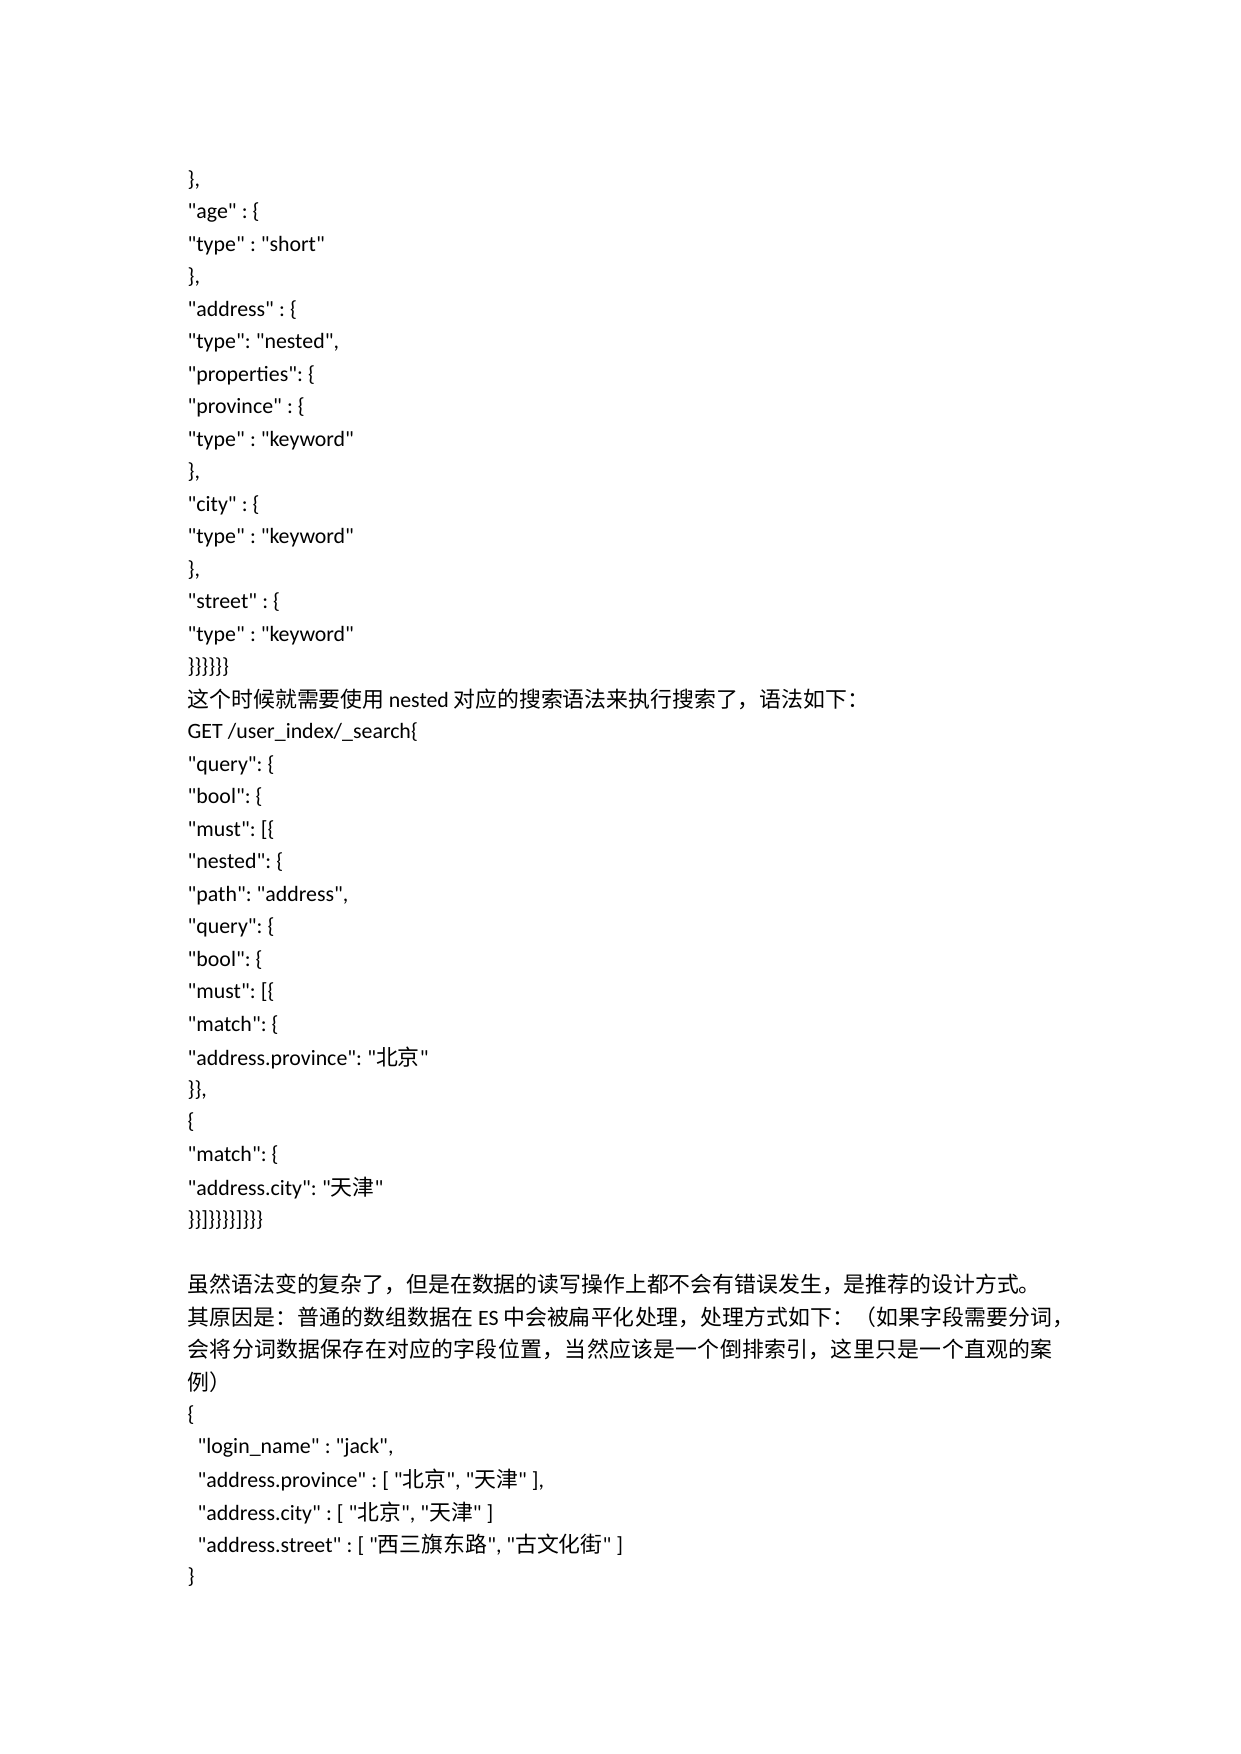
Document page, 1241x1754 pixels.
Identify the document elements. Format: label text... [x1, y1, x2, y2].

text "address.city": "天津" [187, 1169, 1053, 1202]
text "properties": { [187, 357, 1053, 389]
text "login_name" : "jack", [187, 1429, 1053, 1462]
text "match": { [187, 1137, 1053, 1169]
text GET /user_index/_search{ [187, 714, 1053, 747]
text { [187, 1397, 1053, 1429]
text "address.city" : [ "北京", "天津" ] [187, 1494, 1053, 1527]
text "type" : "short" [187, 227, 1053, 259]
text "type" : "keyword" [187, 617, 1053, 649]
text "must": [{ [187, 812, 1053, 844]
text "type": "nested", [187, 324, 1053, 357]
text }}, [187, 1072, 1053, 1104]
text "age" : { [187, 194, 1053, 227]
text "city" : { [187, 487, 1053, 519]
text }, [187, 454, 1053, 487]
text "street" : { [187, 584, 1053, 617]
text "match": { [187, 1007, 1053, 1039]
text "path": "address", [187, 877, 1053, 909]
text "nested": { [187, 844, 1053, 877]
text "address" : { [187, 292, 1053, 324]
text }}}}}} [187, 649, 1053, 682]
text }, [187, 552, 1053, 584]
text "address.province": "北京" [187, 1039, 1053, 1072]
text }, [187, 259, 1053, 292]
text { [187, 1104, 1053, 1137]
text }, [187, 162, 1053, 194]
text 这个时候就需要使用nested对应的搜索语法来执行搜索了，语法如下： [187, 682, 1053, 714]
text "address.street" : [ "西三旗东路", "古文化街" ] [187, 1527, 1053, 1559]
text 其原因是：普通的数组数据在ES中会被扁平化处理，处理方式如下：（如果字段需要分词，会将分词数据保存在对应的字段位置，当然应该是一个倒排索引，这里只是一个直观的案例） [187, 1299, 1053, 1397]
text "address.province" : [ "北京", "天津" ], [187, 1462, 1053, 1494]
text "must": [{ [187, 974, 1053, 1007]
text "type" : "keyword" [187, 422, 1053, 454]
text "query": { [187, 909, 1053, 942]
text "type" : "keyword" [187, 519, 1053, 552]
text } [187, 1559, 1053, 1592]
text }}]}}}}]}}} [187, 1202, 1053, 1234]
text "bool": { [187, 779, 1053, 812]
text "province" : { [187, 389, 1053, 422]
text "query": { [187, 747, 1053, 779]
text 虽然语法变的复杂了，但是在数据的读写操作上都不会有错误发生，是推荐的设计方式。 [187, 1267, 1053, 1299]
text "bool": { [187, 942, 1053, 974]
